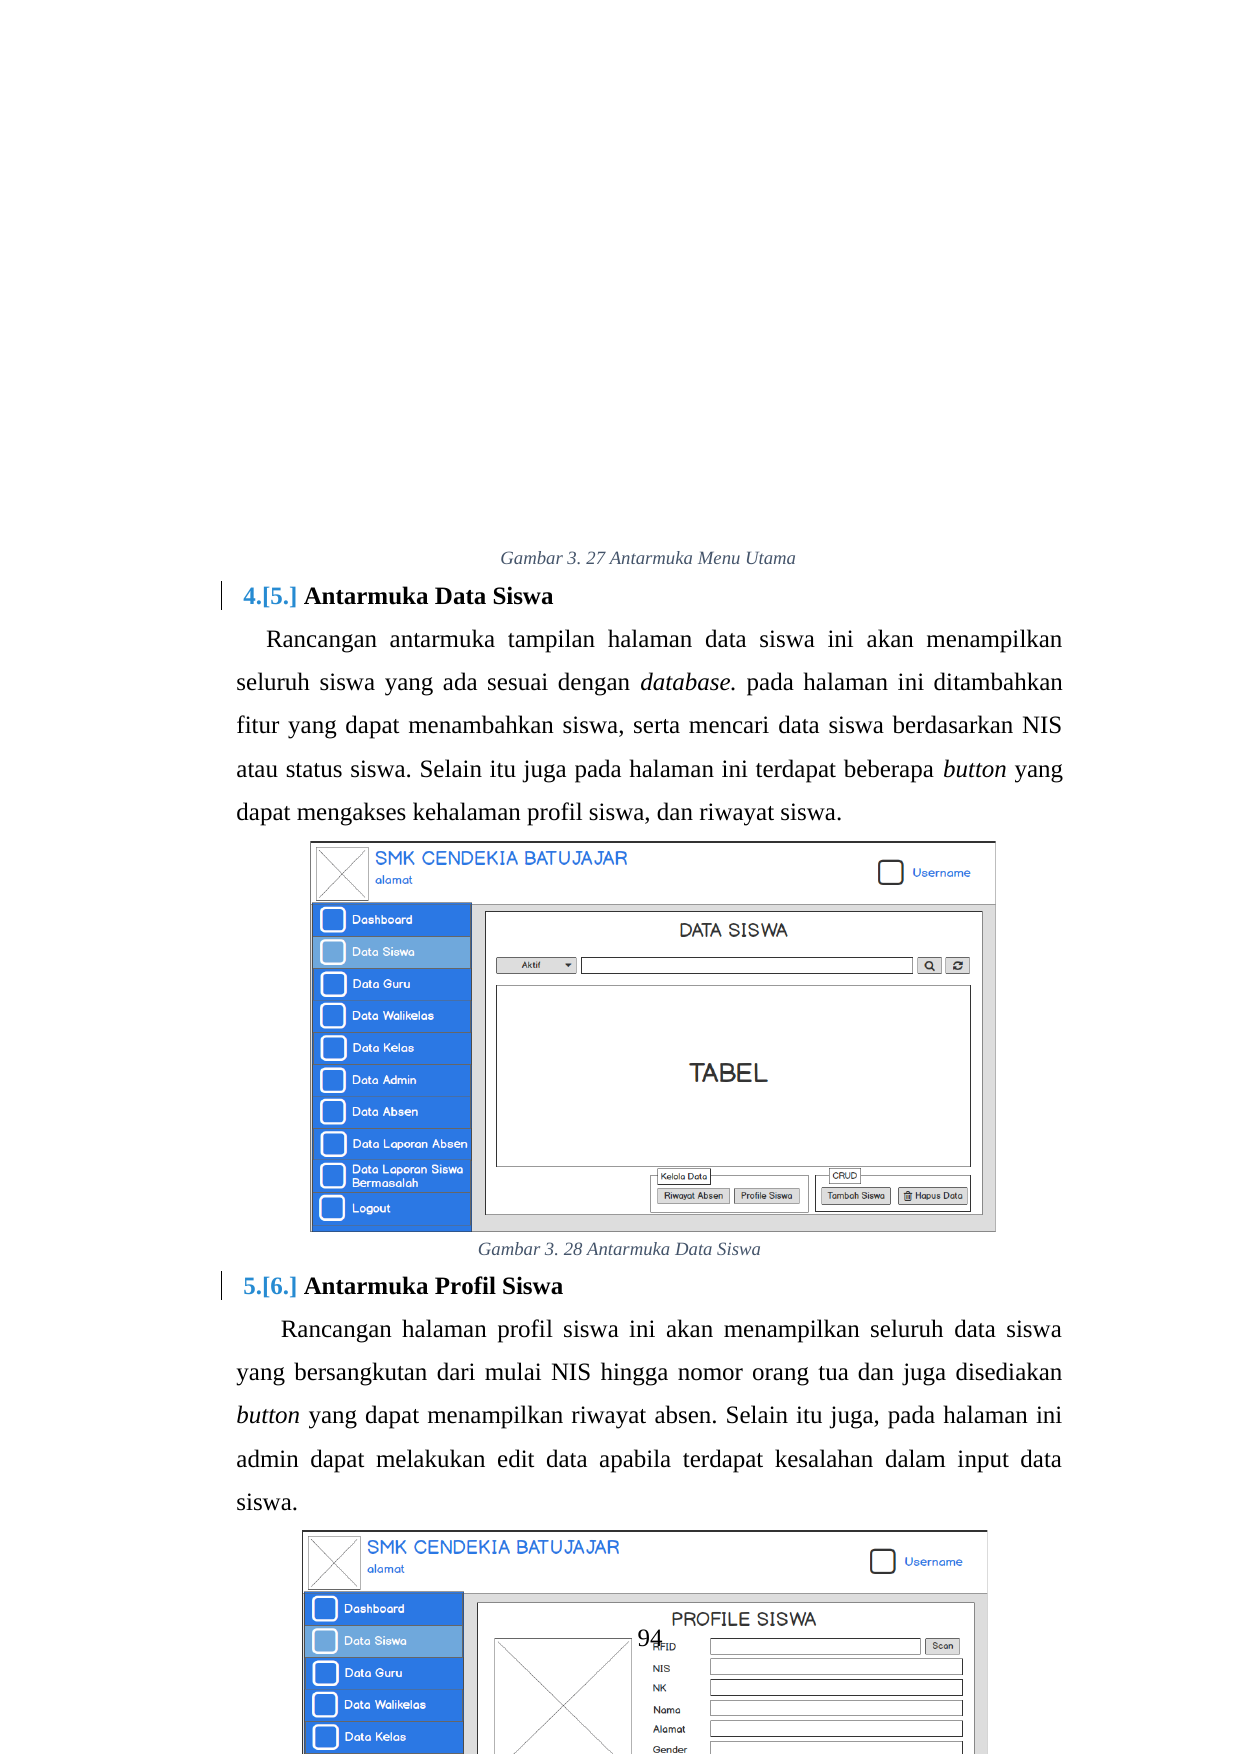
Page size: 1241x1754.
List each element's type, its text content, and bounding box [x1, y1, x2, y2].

list Antarmuka Data Siswa [243, 581, 1063, 610]
list Rancangan halaman profil siswa ini akan menampilkan seluruh data siswa yang bersangkutan dari mulai NIS hingga nomor orang tua dan juga disediakan button yang dapat menampilkan riwayat absen. Selain itu juga, pada halaman ini admin dapat melakukan edit data apabila terdapat kesalahan dalam input data siswa. [236, 1314, 1063, 1516]
picture [310, 841, 996, 1232]
list Antarmuka Profil Siswa [243, 1271, 1063, 1300]
list Rancangan antarmuka tampilan halaman data siswa ini akan menampilkan seluruh siswa yang ada sesuai dengan database. pada halaman ini ditambahkan fitur yang dapat menambahkan siswa, serta mencari data siswa berdasarkan NIS atau status siswa. Selain itu juga pada halaman ini terdapat beberapa button yang dapat mengakses kehalaman profil siswa, dan riwayat siswa. [236, 624, 1063, 826]
picture [302, 1530, 988, 1754]
